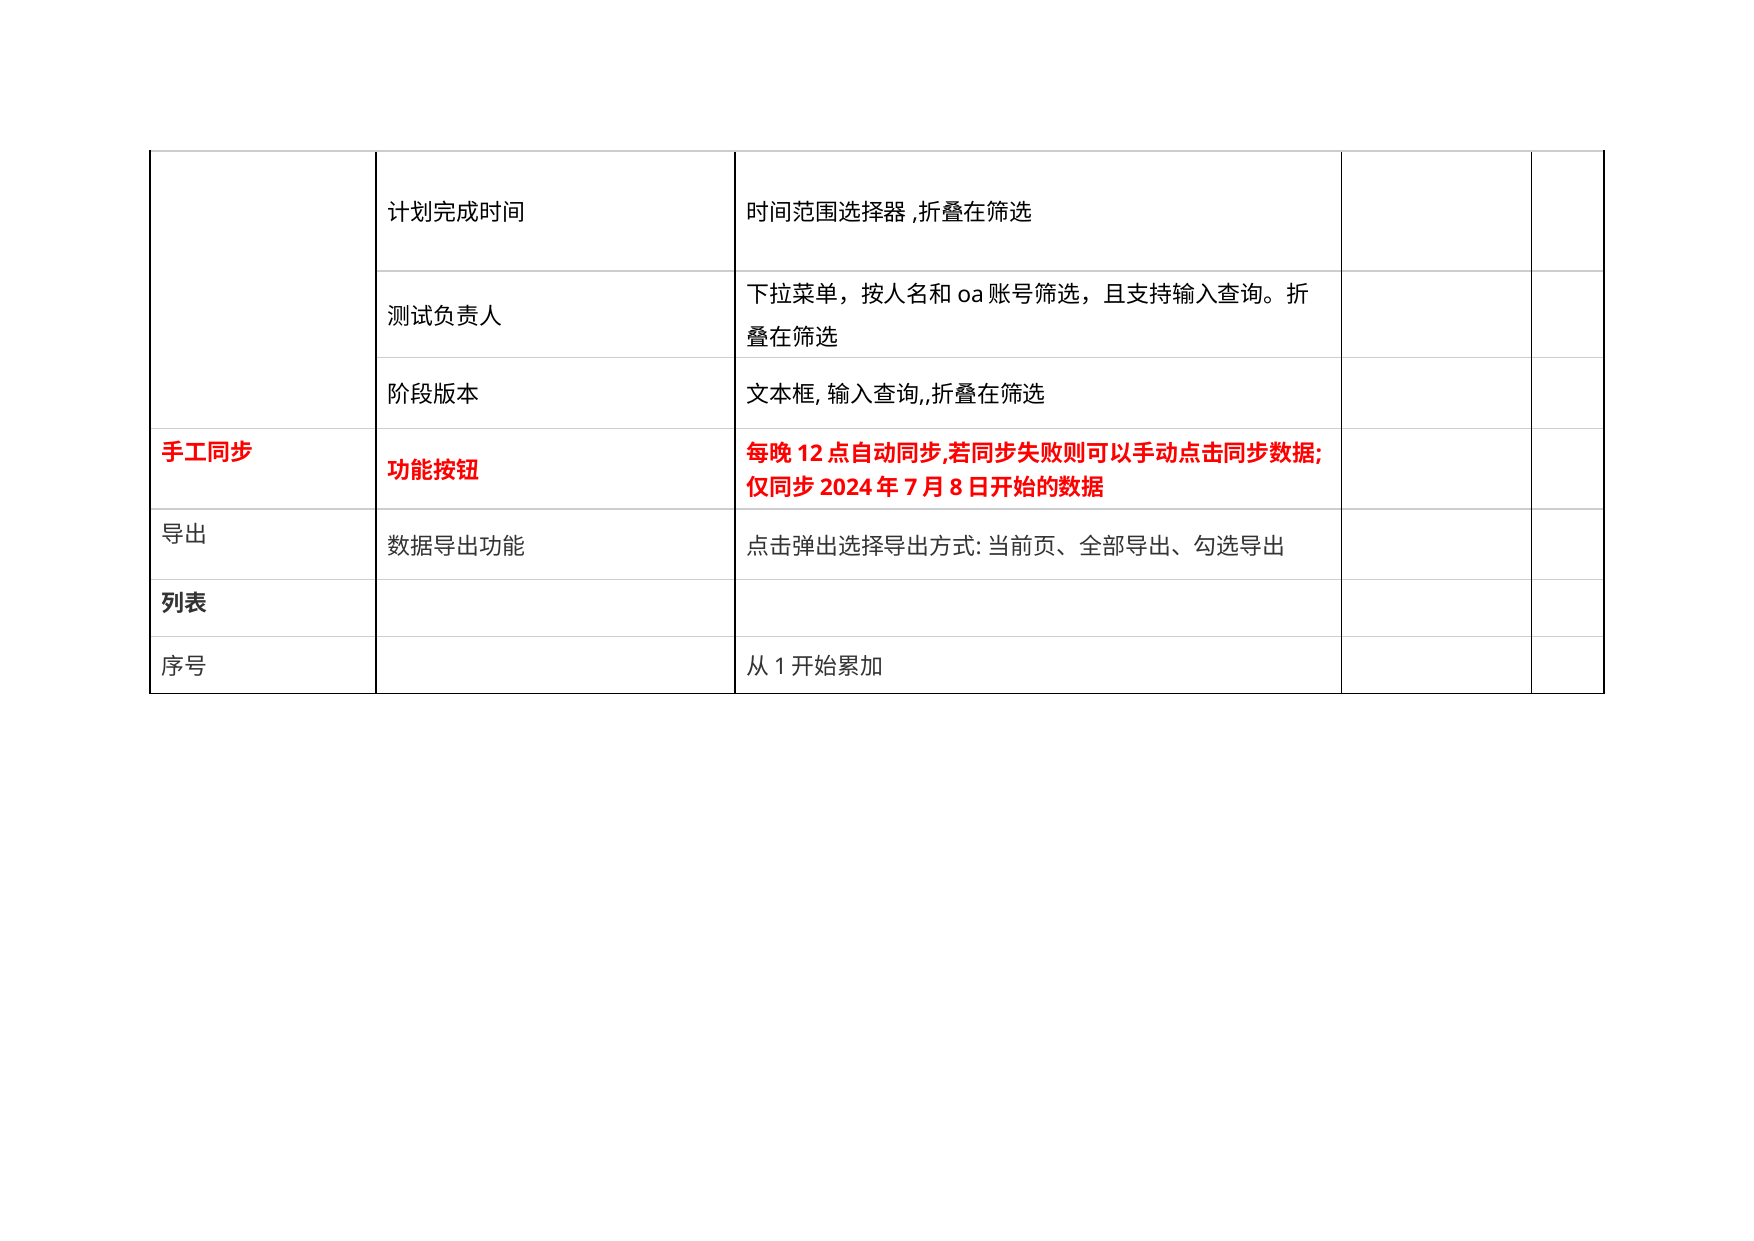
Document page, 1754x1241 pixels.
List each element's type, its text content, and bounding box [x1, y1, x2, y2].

table_cell 功能按钮 [377, 429, 734, 508]
table_cell [736, 580, 1341, 636]
table_cell [1532, 358, 1603, 427]
table_cell 列表 [151, 580, 375, 636]
table_cell [1342, 580, 1531, 636]
table_cell [1342, 510, 1531, 579]
table_cell [1532, 510, 1603, 579]
table_cell [1342, 152, 1531, 270]
table_cell 下拉菜单，按人名和oa账号筛选，且支持输入查询。折叠在筛选 [736, 272, 1341, 357]
table_cell [1532, 429, 1603, 508]
table_cell 导出 [151, 510, 375, 579]
table_cell [1342, 637, 1531, 693]
table_cell 每晚12点自动同步,若同步失败则可以手动点击同步数据; 仅同步2024年7月8日开始的数据 [736, 429, 1341, 508]
table_cell [1342, 272, 1531, 357]
table_cell 数据导出功能 [377, 510, 734, 579]
table_cell 测试负责人 [377, 272, 734, 357]
table_cell 从1开始累加 [736, 637, 1341, 693]
table_cell 计划完成时间 [377, 152, 734, 270]
table_cell [377, 580, 734, 636]
table_cell [1532, 637, 1603, 693]
table_cell 手工同步 [151, 429, 375, 508]
table_cell [377, 637, 734, 693]
table_cell [1342, 358, 1531, 427]
table_cell 序号 [151, 637, 375, 693]
table_cell [1532, 580, 1603, 636]
table_cell [1532, 272, 1603, 357]
table_cell [1342, 429, 1531, 508]
table_cell 文本框, 输入查询,,折叠在筛选 [736, 358, 1341, 427]
table_cell 点击弹出选择导出方式: 当前页、全部导出、勾选导出 [736, 510, 1341, 579]
table_cell 时间范围选择器 ,折叠在筛选 [736, 152, 1341, 270]
table_cell [1532, 152, 1603, 270]
table_cell 阶段版本 [377, 358, 734, 427]
